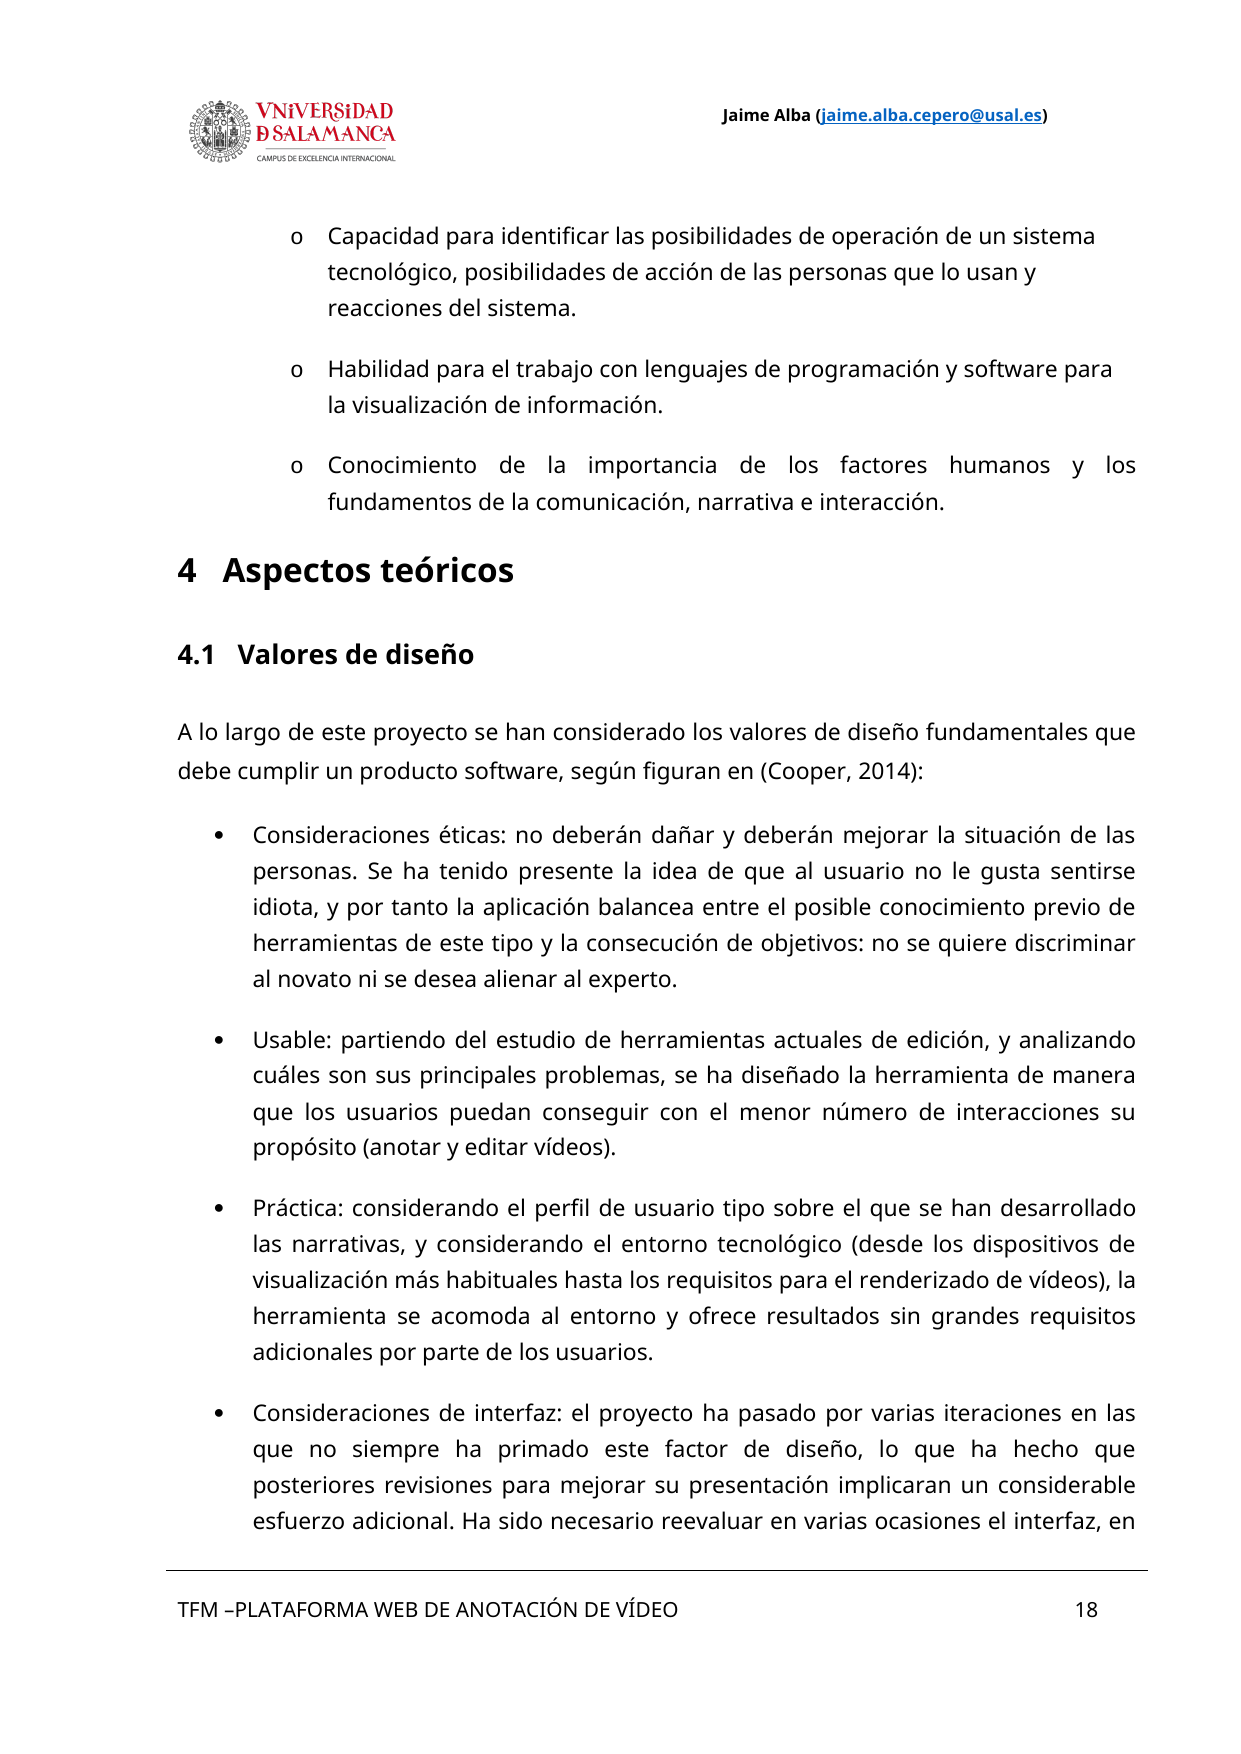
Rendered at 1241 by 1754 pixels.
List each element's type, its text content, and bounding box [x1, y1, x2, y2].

list Práctica: considerando el perfil de usuario tipo sobre el que se han desarrollado las narrativas, y considerando el entorno tecnológico (desde los dispositivos de visualización más habituales hasta los requisitos para el renderizado de vídeos), la herramienta se acomoda al entorno y ofrece resultados sin grandes requisitos adicionales por parte de los usuarios. [215, 1192, 1137, 1367]
list Consideraciones éticas: no deberán dañar y deberán mejorar la situación de las personas. Se ha tenido presente la idea de que al usuario no le gusta sentirse idiota, y por tanto la aplicación balancea entre el posible conocimiento previo de herramientas de este tipo y la consecución de objetivos: no se quiere discriminar al novato ni se desea alienar al experto. [215, 819, 1137, 994]
text A lo largo de este proyecto se han considerado los valores de diseño fundamentales que debe cumplir un producto software, según figuran en : [177, 716, 1137, 786]
subtitle Aspectos teóricos [177, 546, 1137, 592]
subtitle Valores de diseño [177, 635, 1137, 672]
list Usable: partiendo del estudio de herramientas actuales de edición, y analizando cuáles son sus principales problemas, se ha diseñado la herramienta de manera que los usuarios puedan conseguir con el menor número de interacciones su propósito (anotar y editar vídeos). [215, 1023, 1137, 1163]
picture [188, 99, 397, 163]
list Capacidad para identificar las posibilidades de operación de un sistema tecnológico, posibilidades de acción de las personas que lo usan y reacciones del sistema. [290, 219, 1137, 323]
list Habilidad para el trabajo con lenguajes de programación y software para la visualización de información. [290, 352, 1137, 420]
list Conocimiento de la importancia de los factores humanos y los fundamentos de la comunicación, narrativa e interacción. [290, 449, 1137, 517]
